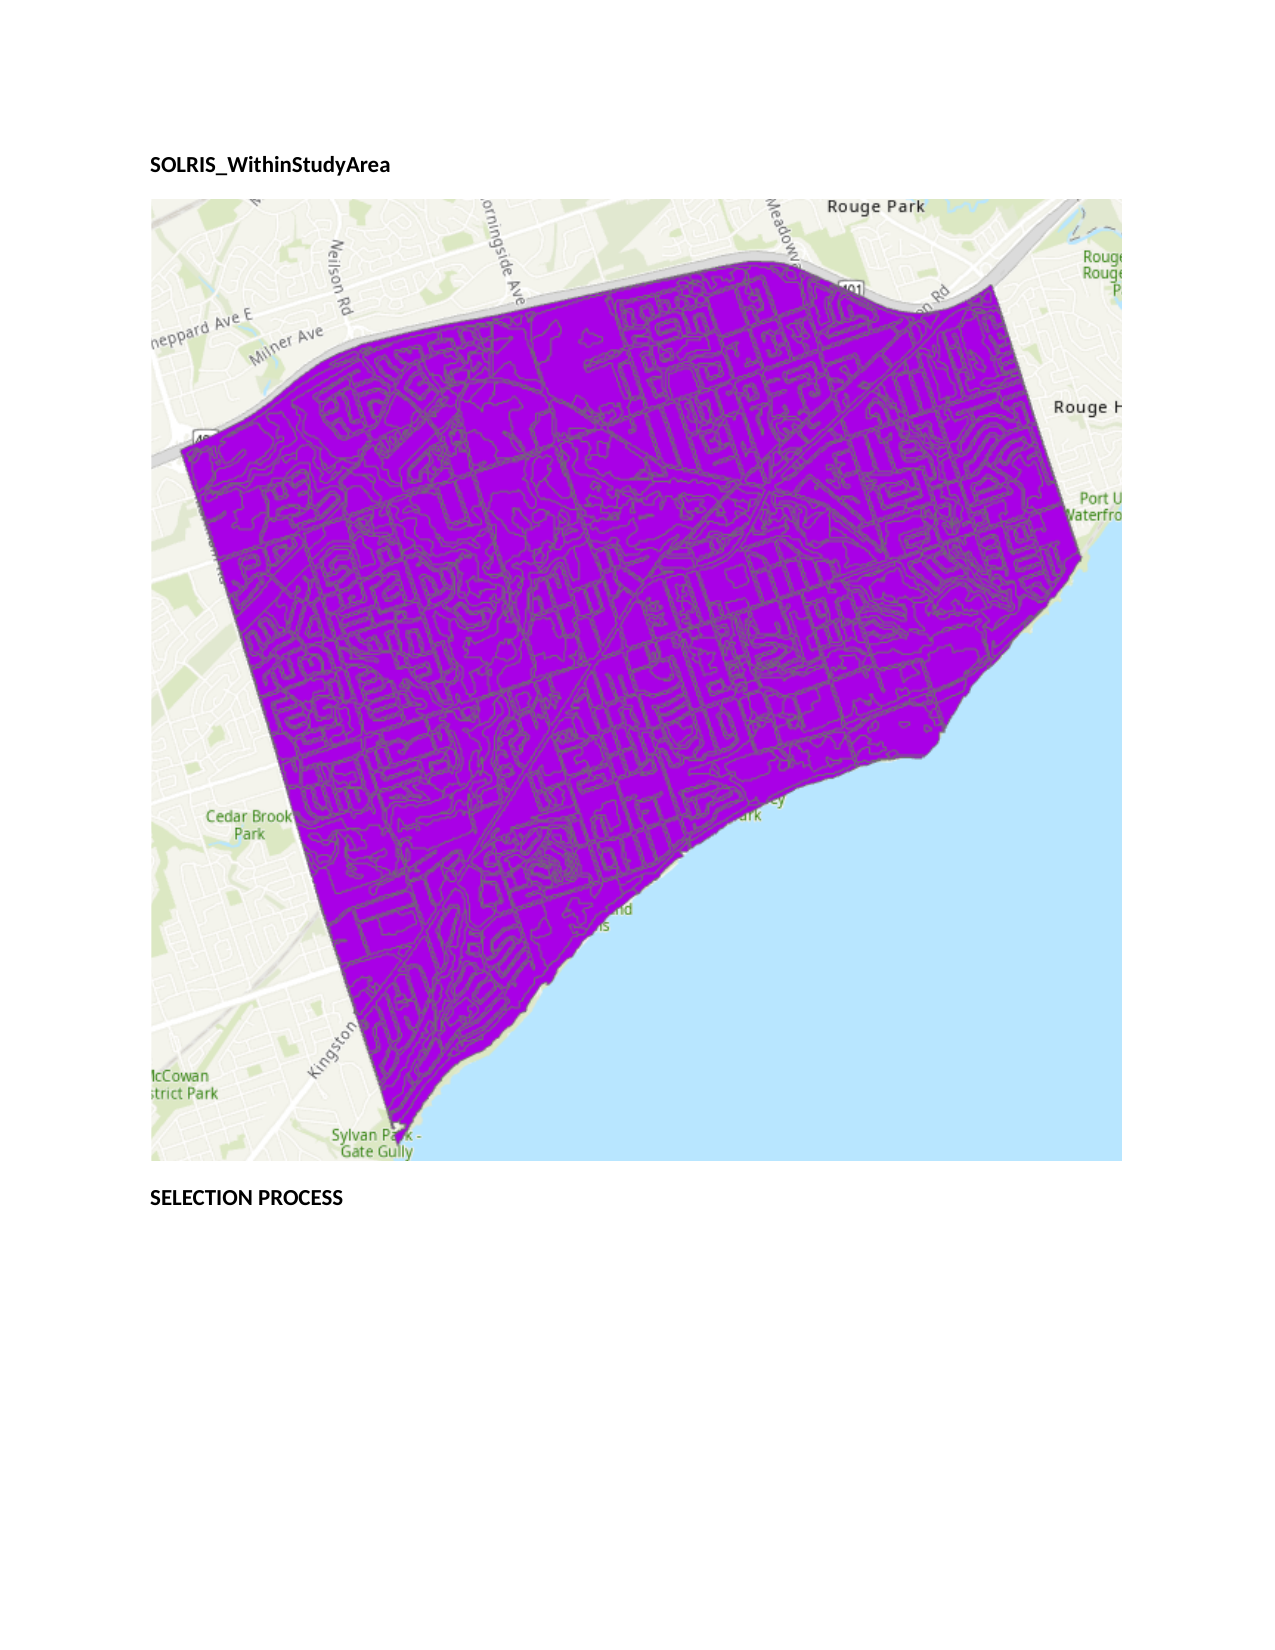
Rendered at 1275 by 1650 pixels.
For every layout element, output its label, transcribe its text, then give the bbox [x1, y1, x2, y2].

text SELECTION PROCESS [150, 525, 1125, 1211]
picture [150, 199, 1122, 1157]
text SOLRIS_WithinStudyArea [150, 150, 1125, 178]
